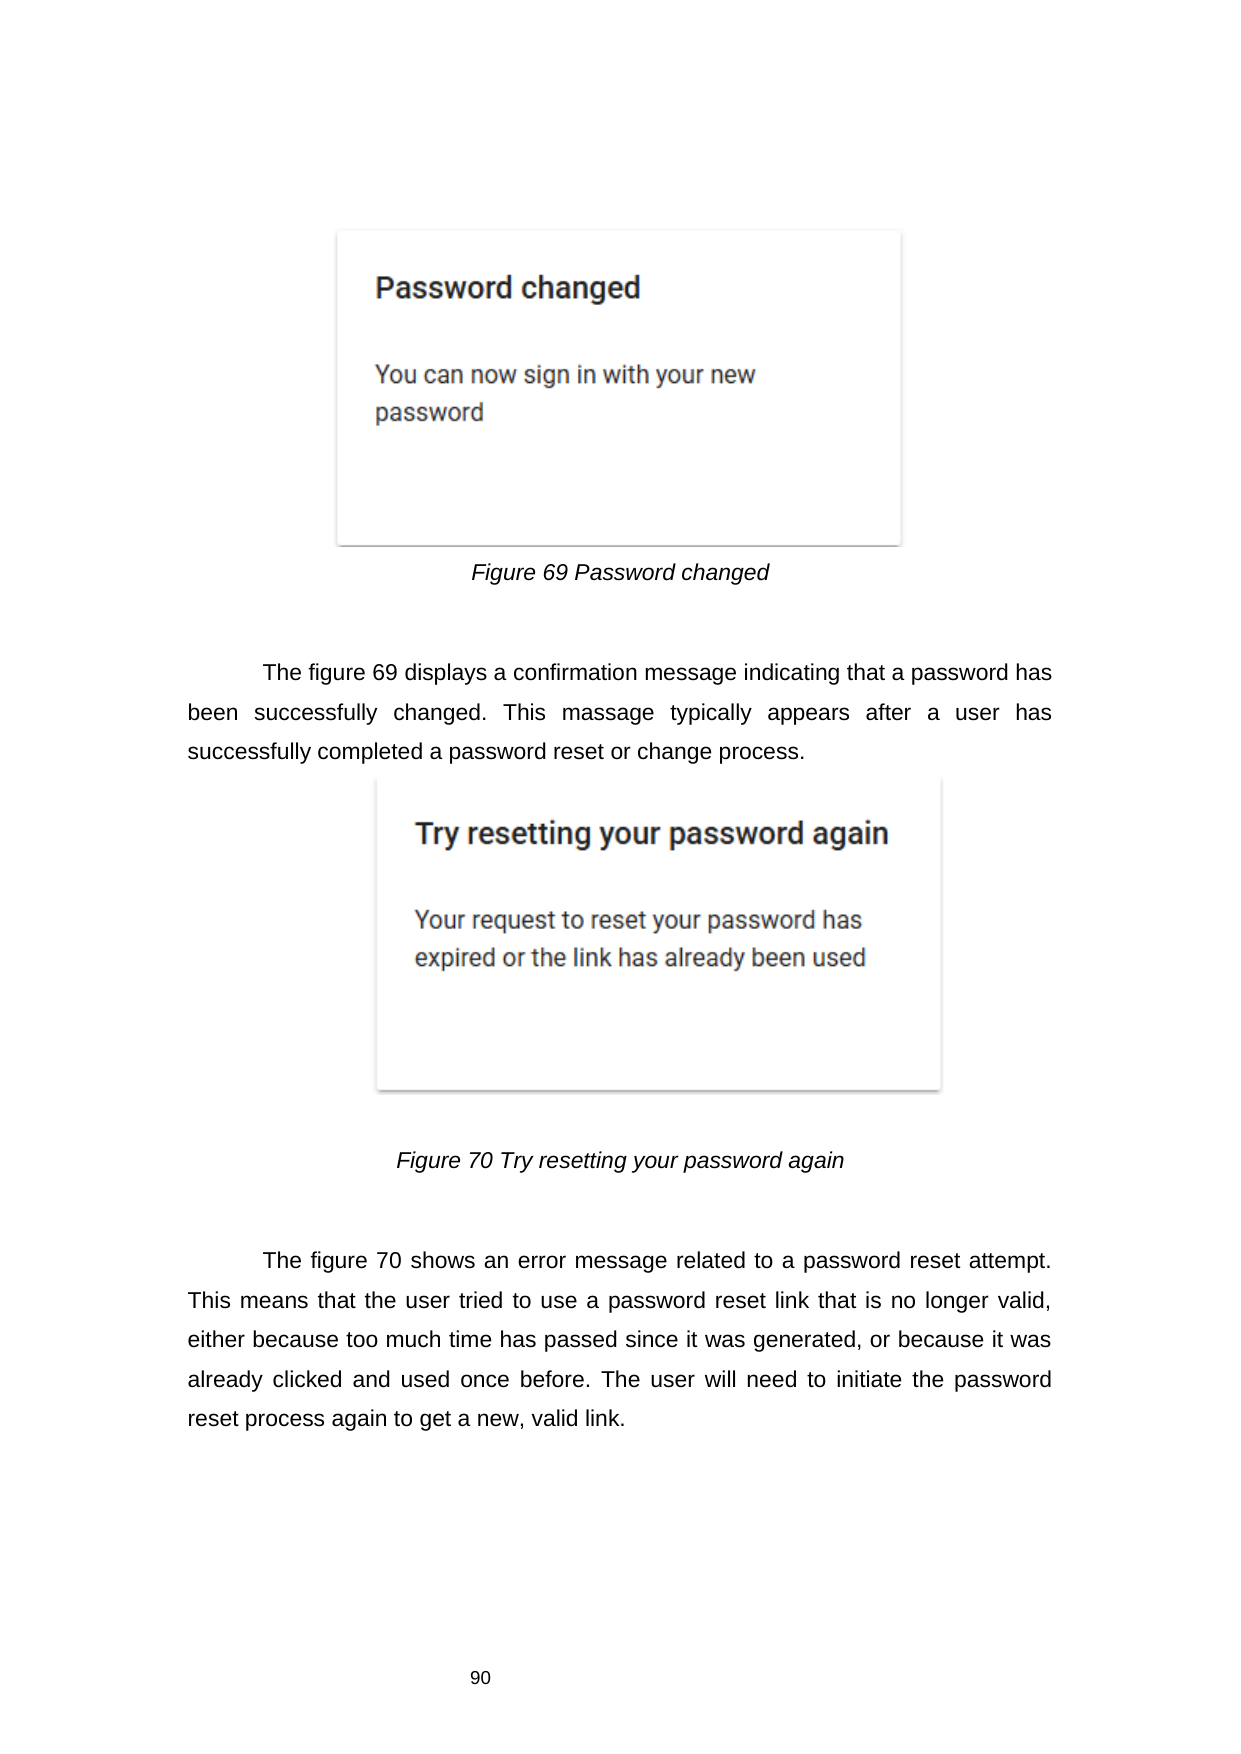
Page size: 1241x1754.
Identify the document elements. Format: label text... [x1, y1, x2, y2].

text Figure 70 Try resetting your password again [187, 1147, 1053, 1174]
text The figure 70 shows an error message related to a password reset attempt. This means that the user tried to use a password reset link that is no longer valid, either because too much time has passed since it was generated, or because it was already clicked and used once before. The user will need to initiate the password reset process again to get a new, valid link. [187, 1208, 1053, 1471]
picture [333, 228, 907, 547]
text Figure 69 Password changed [187, 559, 1053, 586]
text The figure 69 displays a confirmation message indicating that a password has been successfully changed. This massage typically appears after a user has successfully completed a password reset or change process. [187, 619, 1053, 764]
picture [371, 777, 944, 1095]
